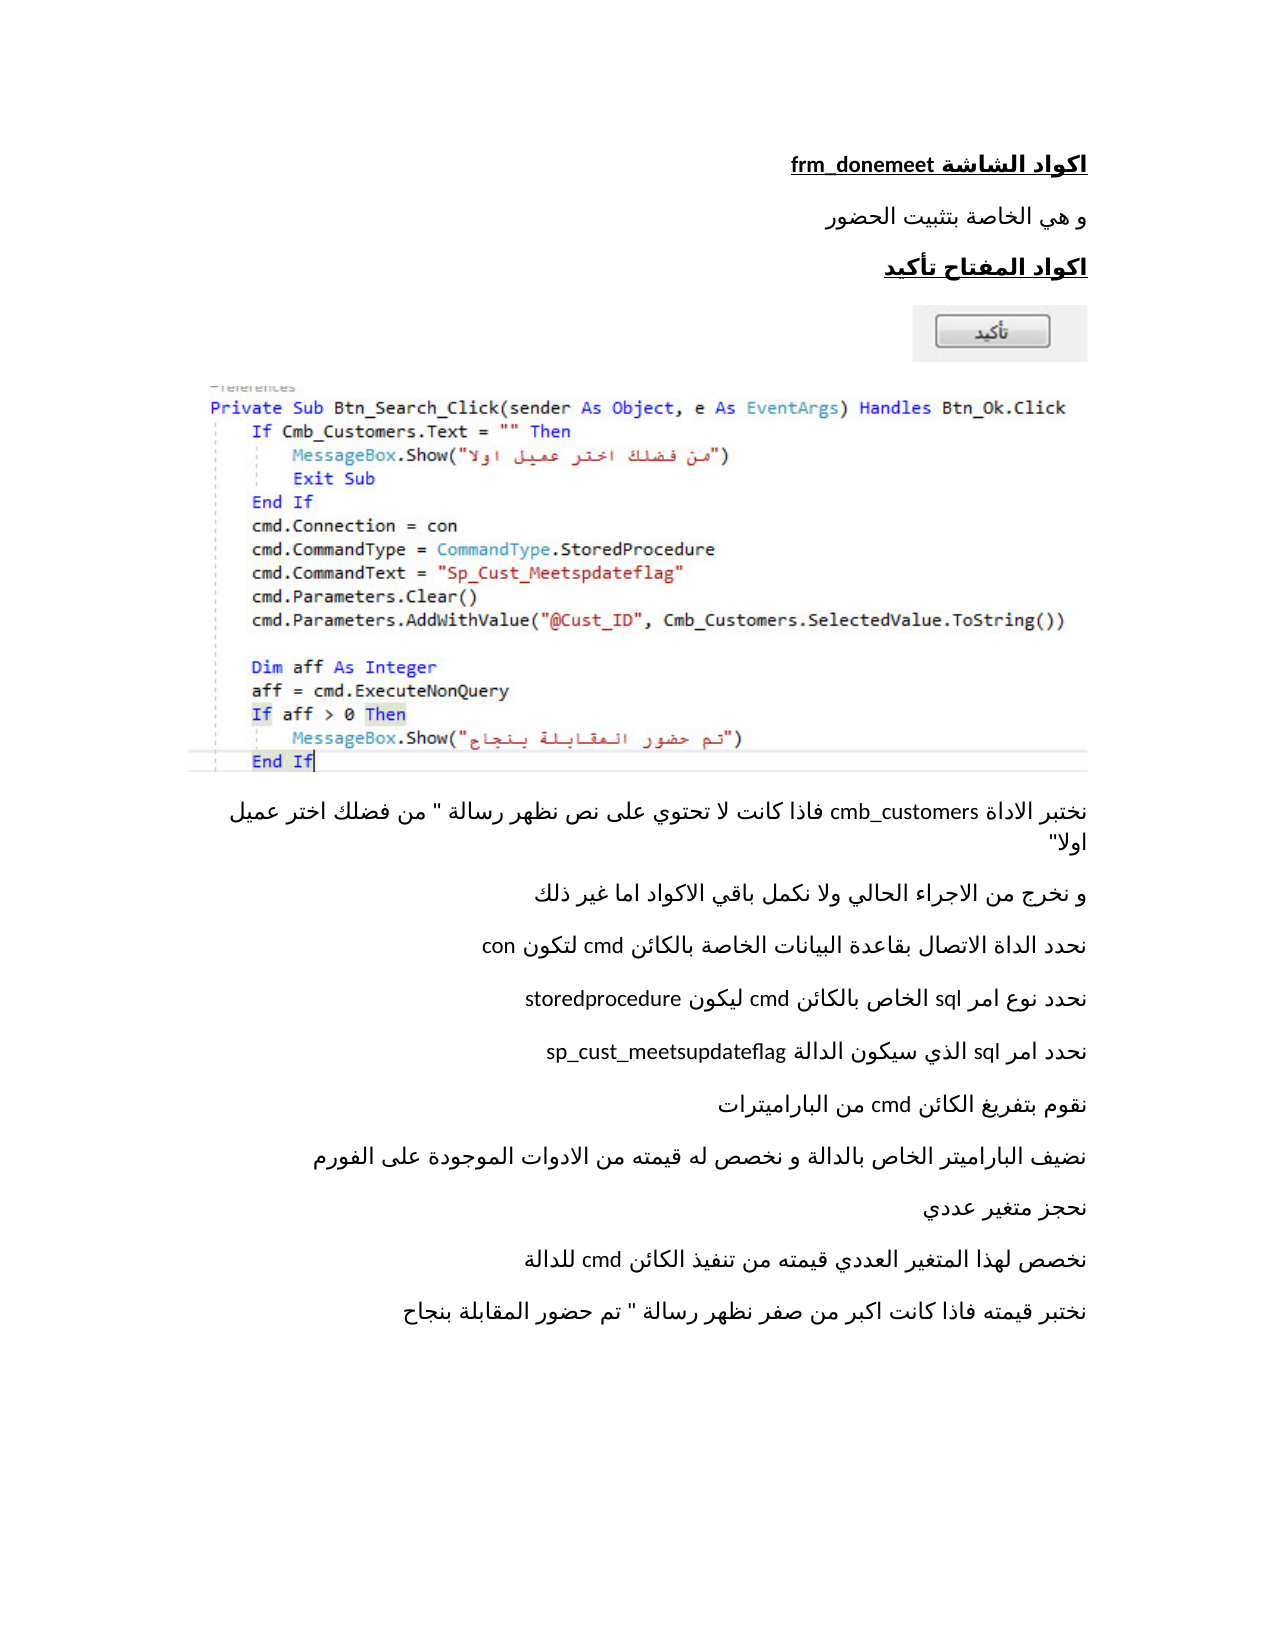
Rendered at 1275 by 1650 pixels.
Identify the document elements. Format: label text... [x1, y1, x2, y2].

text و هي الخاصة بتثبيت الحضور [187, 203, 1087, 229]
text نقوم بتفريغ الكائن cmd من الباراميترات [187, 1090, 1087, 1118]
text اكواد المفتاح تأكيد [187, 254, 1087, 280]
text اكواد الشاشة frm_donemeet [187, 150, 1087, 178]
text نحدد نوع امر sql الخاص بالكائن cmd ليكون storedprocedure [187, 984, 1087, 1012]
text نحدد امر sql الذي سيكون الدالة sp_cust_meetsupdateflag [187, 1037, 1087, 1065]
text نختبر قيمته فاذا كانت اكبر من صفر نظهر رسالة " تم حضور المقابلة بنجاح [187, 1298, 1087, 1324]
text نحدد الداة الاتصال بقاعدة البيانات الخاصة بالكائن cmd لتكون con [187, 931, 1087, 959]
text نخصص لهذا المتغير العددي قيمته من تنفيذ الكائن cmd للدالة [187, 1245, 1087, 1273]
picture [912, 305, 1088, 362]
text نحجز متغير عددي [187, 1194, 1087, 1221]
text نضيف الباراميتر الخاص بالدالة و نخصص له قيمته من الادوات الموجودة على الفورم [187, 1143, 1087, 1169]
picture [187, 386, 1088, 772]
text نختبر الاداة cmb_customers فاذا كانت لا تحتوي على نص نظهر رسالة " من فضلك اختر عميل اولا" [187, 797, 1087, 855]
text و نخرج من الاجراء الحالي ولا نكمل باقي الاكواد اما غير ذلك [187, 880, 1087, 906]
